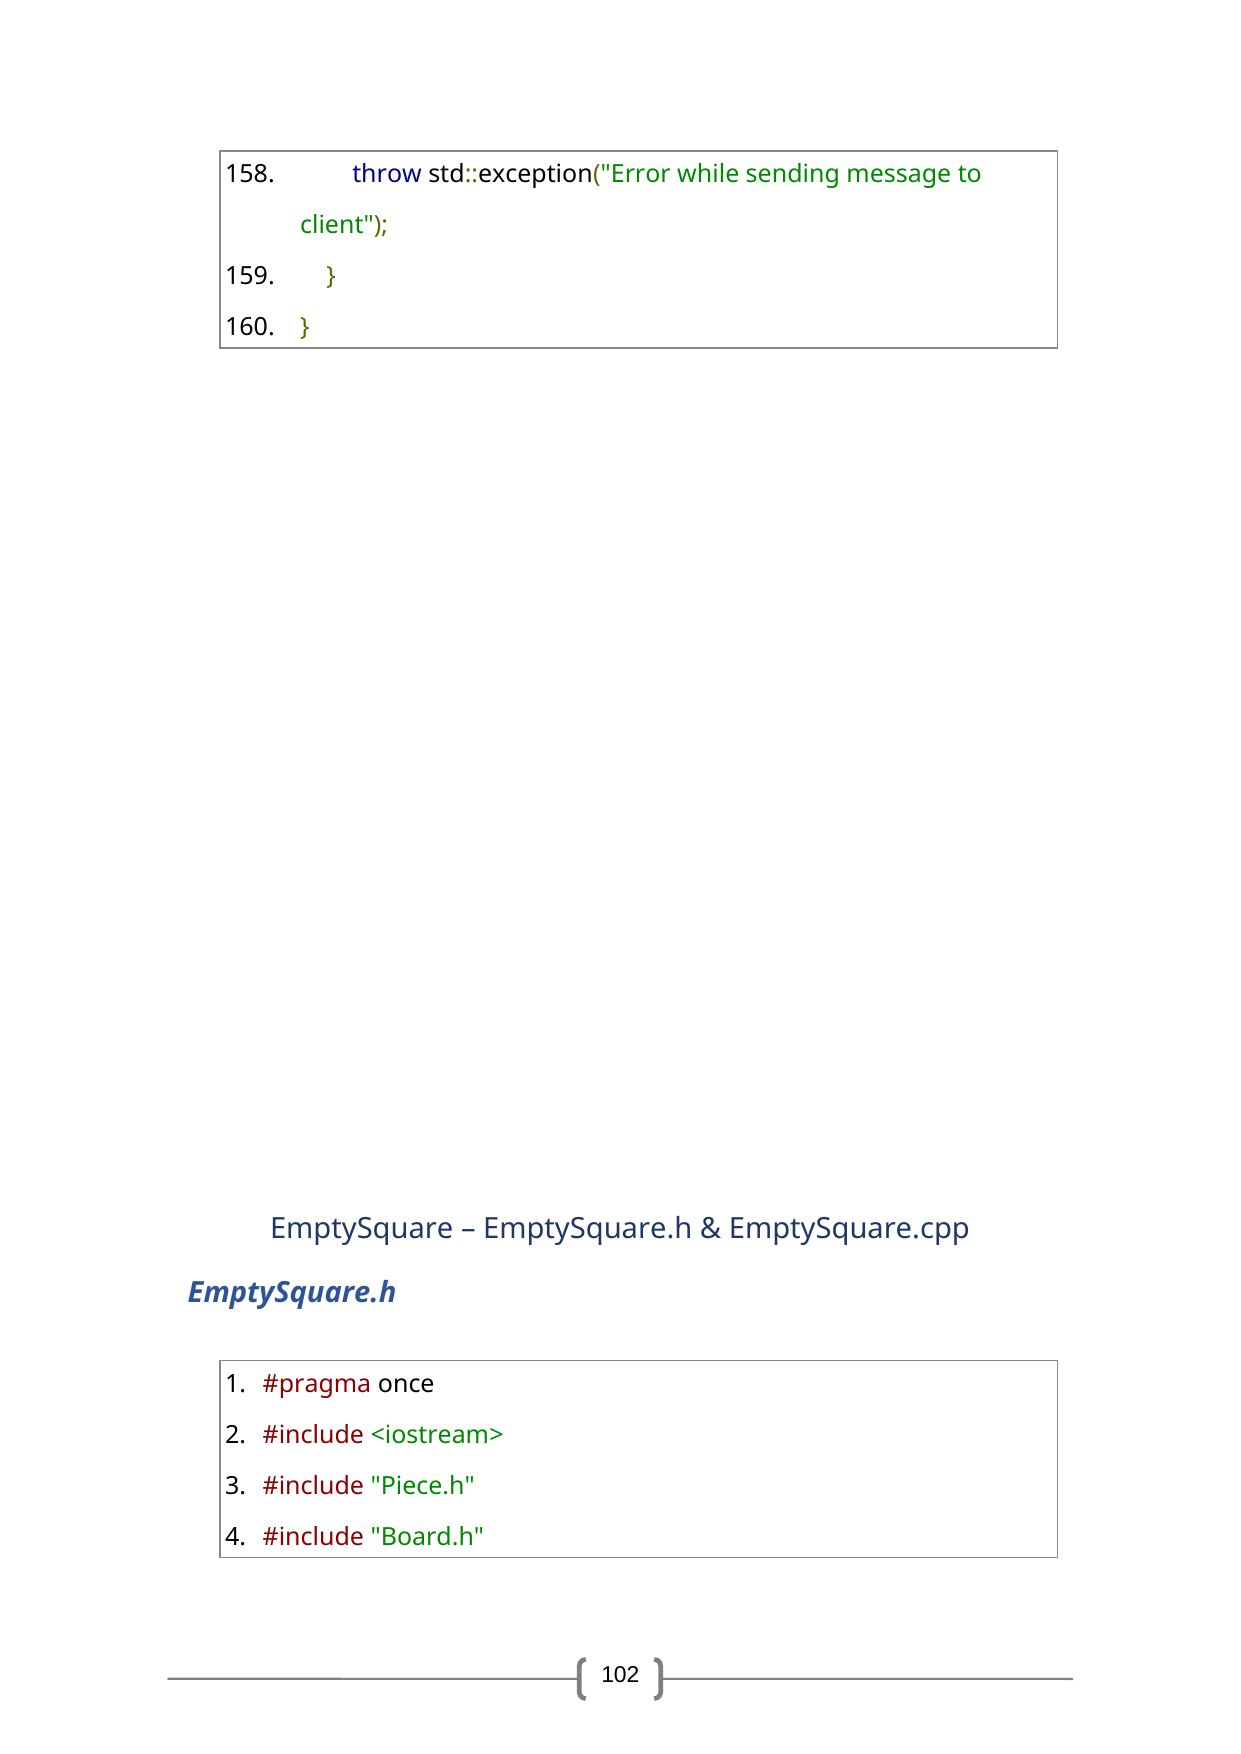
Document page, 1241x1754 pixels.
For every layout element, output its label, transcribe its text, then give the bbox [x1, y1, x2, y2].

subtitle EmptySquare – EmptySquare.h & EmptySquare.cpp [187, 1207, 1053, 1247]
list #include <iostream> [221, 1411, 1057, 1450]
list #include "Piece.h" [221, 1462, 1057, 1501]
list } [221, 303, 1057, 347]
list } [221, 252, 1057, 292]
list throw std::exception("Error while sending message to client"); [221, 152, 1057, 241]
list #include "Board.h" [221, 1513, 1057, 1557]
subtitle EmptySquare.h [187, 1271, 1053, 1311]
list #pragma once [221, 1361, 1057, 1399]
